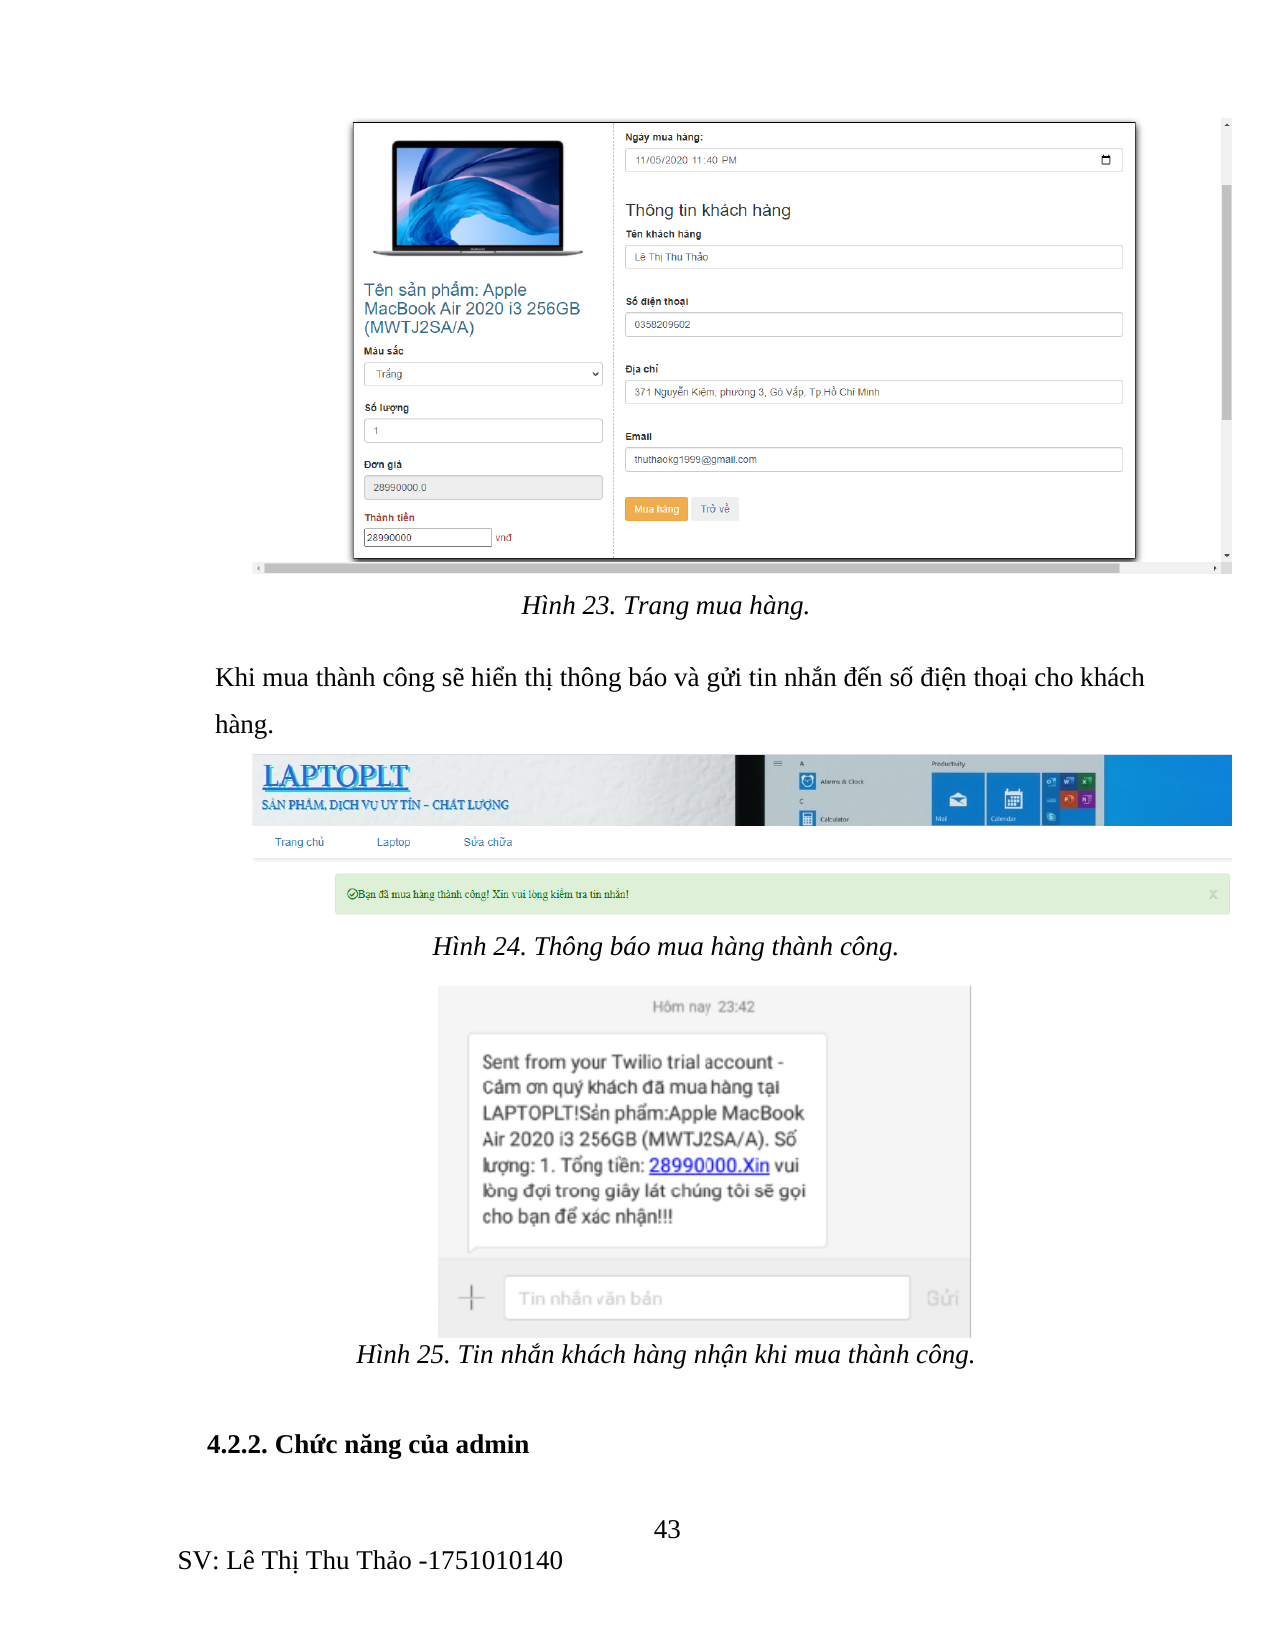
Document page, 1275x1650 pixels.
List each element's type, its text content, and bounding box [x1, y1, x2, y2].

subtitle Chức năng của admin [207, 1428, 1157, 1459]
text Hình 23. Trang mua hàng. [177, 589, 1157, 621]
text Hình 25. Tin nhắn khách hàng nhận khi mua thành công. [177, 1338, 1157, 1369]
text Hình 24. Thông báo mua hàng thành công. [177, 930, 1157, 961]
text Khi mua thành công sẽ hiển thị thông báo và gửi tin nhắn đến số điện thoại cho khách hàng. [215, 661, 1157, 739]
